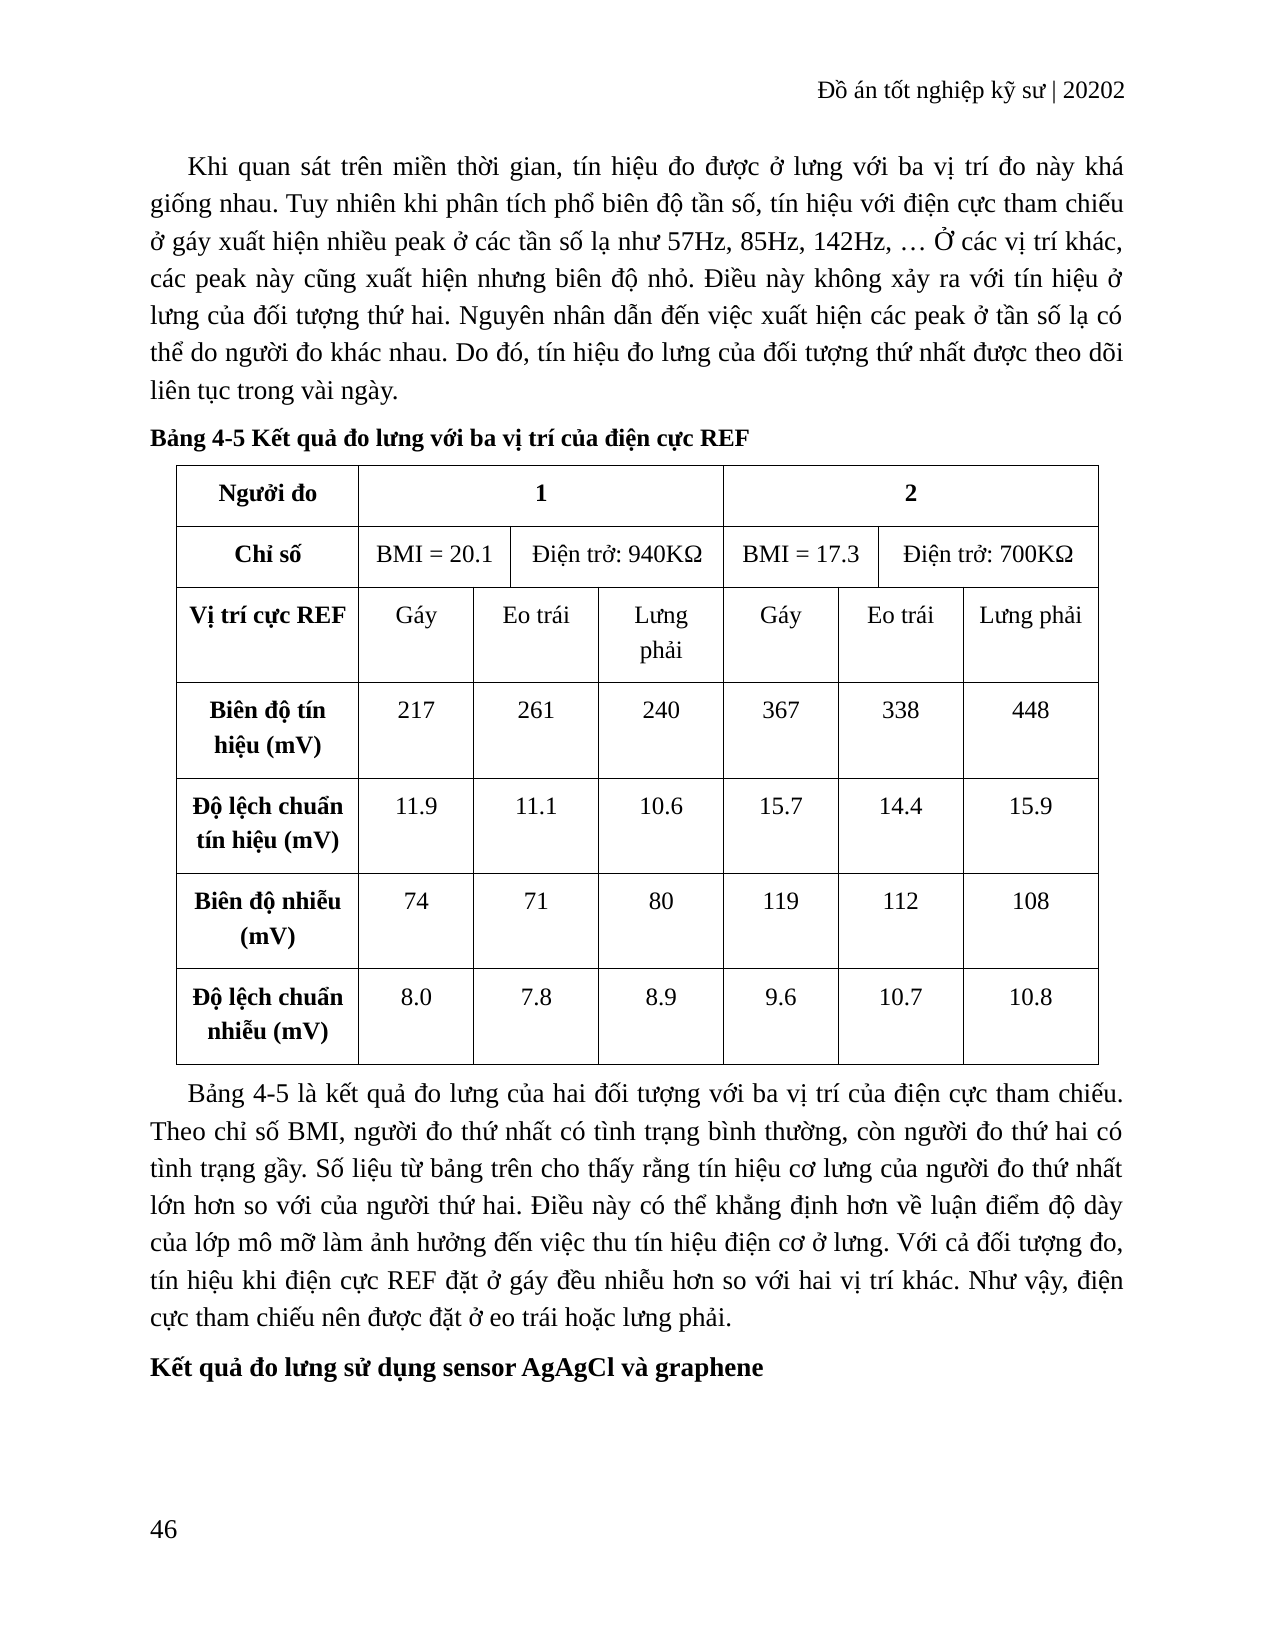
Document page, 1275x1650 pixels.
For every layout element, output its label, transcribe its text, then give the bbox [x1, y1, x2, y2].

table_cell Vị trí cực REF [177, 588, 358, 682]
table_cell 10.8 [964, 969, 1098, 1064]
table_cell Biên độ nhiễu (mV) [177, 874, 358, 968]
table_cell 71 [474, 874, 598, 968]
table_cell 11.9 [359, 779, 473, 873]
table_header Ngưởi đo [177, 466, 358, 526]
table_cell 217 [359, 683, 473, 777]
table_cell Độ lệch chuẩn nhiễu (mV) [177, 969, 358, 1064]
table_cell BMI = 20.1 [359, 527, 510, 587]
table_header 1 [359, 466, 723, 526]
table_cell 240 [599, 683, 723, 777]
table_cell 119 [724, 874, 838, 968]
table_cell Lưng phải [964, 588, 1098, 682]
table_cell Điện trở: 700KΩ [879, 527, 1098, 587]
text Khi quan sát trên miền thời gian, tín hiệu đo được ở lưng với ba vị trí đo này khá giống nhau. Tuy nhiên khi phân tích phổ biên độ tần số, tín hiệu với điện cực tham chiếu ở gáy xuất hiện nhiều peak ở các tần số lạ như 57Hz, 85Hz, 142Hz, … Ở các vị trí khác, các peak này cũng xuất hiện nhưng biên độ nhỏ. Điều này không xảy ra với tín hiệu ở lưng của đối tượng thứ hai. Nguyên nhân dẫn đến việc xuất hiện các peak ở tần số lạ có thể do người đo khác nhau. Do đó, tín hiệu đo lưng của đối tượng thứ nhất được theo dõi liên tục trong vài ngày. [150, 150, 1125, 405]
table_cell 14.4 [839, 779, 963, 873]
table_cell 10.7 [839, 969, 963, 1064]
table_cell 80 [599, 874, 723, 968]
table_cell Eo trái [839, 588, 963, 682]
table_cell 7.8 [474, 969, 598, 1064]
table_header 2 [724, 466, 1098, 526]
table_cell 112 [839, 874, 963, 968]
table_cell 448 [964, 683, 1098, 777]
table_cell 367 [724, 683, 838, 777]
table_cell Gáy [724, 588, 838, 682]
table_cell 15.7 [724, 779, 838, 873]
table_cell Chỉ số [177, 527, 358, 587]
table_cell 15.9 [964, 779, 1098, 873]
table_cell 261 [474, 683, 598, 777]
table_cell 338 [839, 683, 963, 777]
table_cell 8.0 [359, 969, 473, 1064]
table_cell Lưng phải [599, 588, 723, 682]
table_cell 9.6 [724, 969, 838, 1064]
table_cell 108 [964, 874, 1098, 968]
text Kết quả đo lưng sử dụng sensor AgAgCl và graphene [150, 1351, 1125, 1382]
table_cell BMI = 17.3 [724, 527, 878, 587]
table_cell Điện trở: 940KΩ [511, 527, 723, 587]
table_cell 8.9 [599, 969, 723, 1064]
table_cell Biên độ tín hiệu (mV) [177, 683, 358, 777]
table_cell Eo trái [474, 588, 598, 682]
table_cell 11.1 [474, 779, 598, 873]
table_cell Gáy [359, 588, 473, 682]
table_cell 10.6 [599, 779, 723, 873]
table_cell Độ lệch chuẩn tín hiệu (mV) [177, 779, 358, 873]
table_cell 74 [359, 874, 473, 968]
